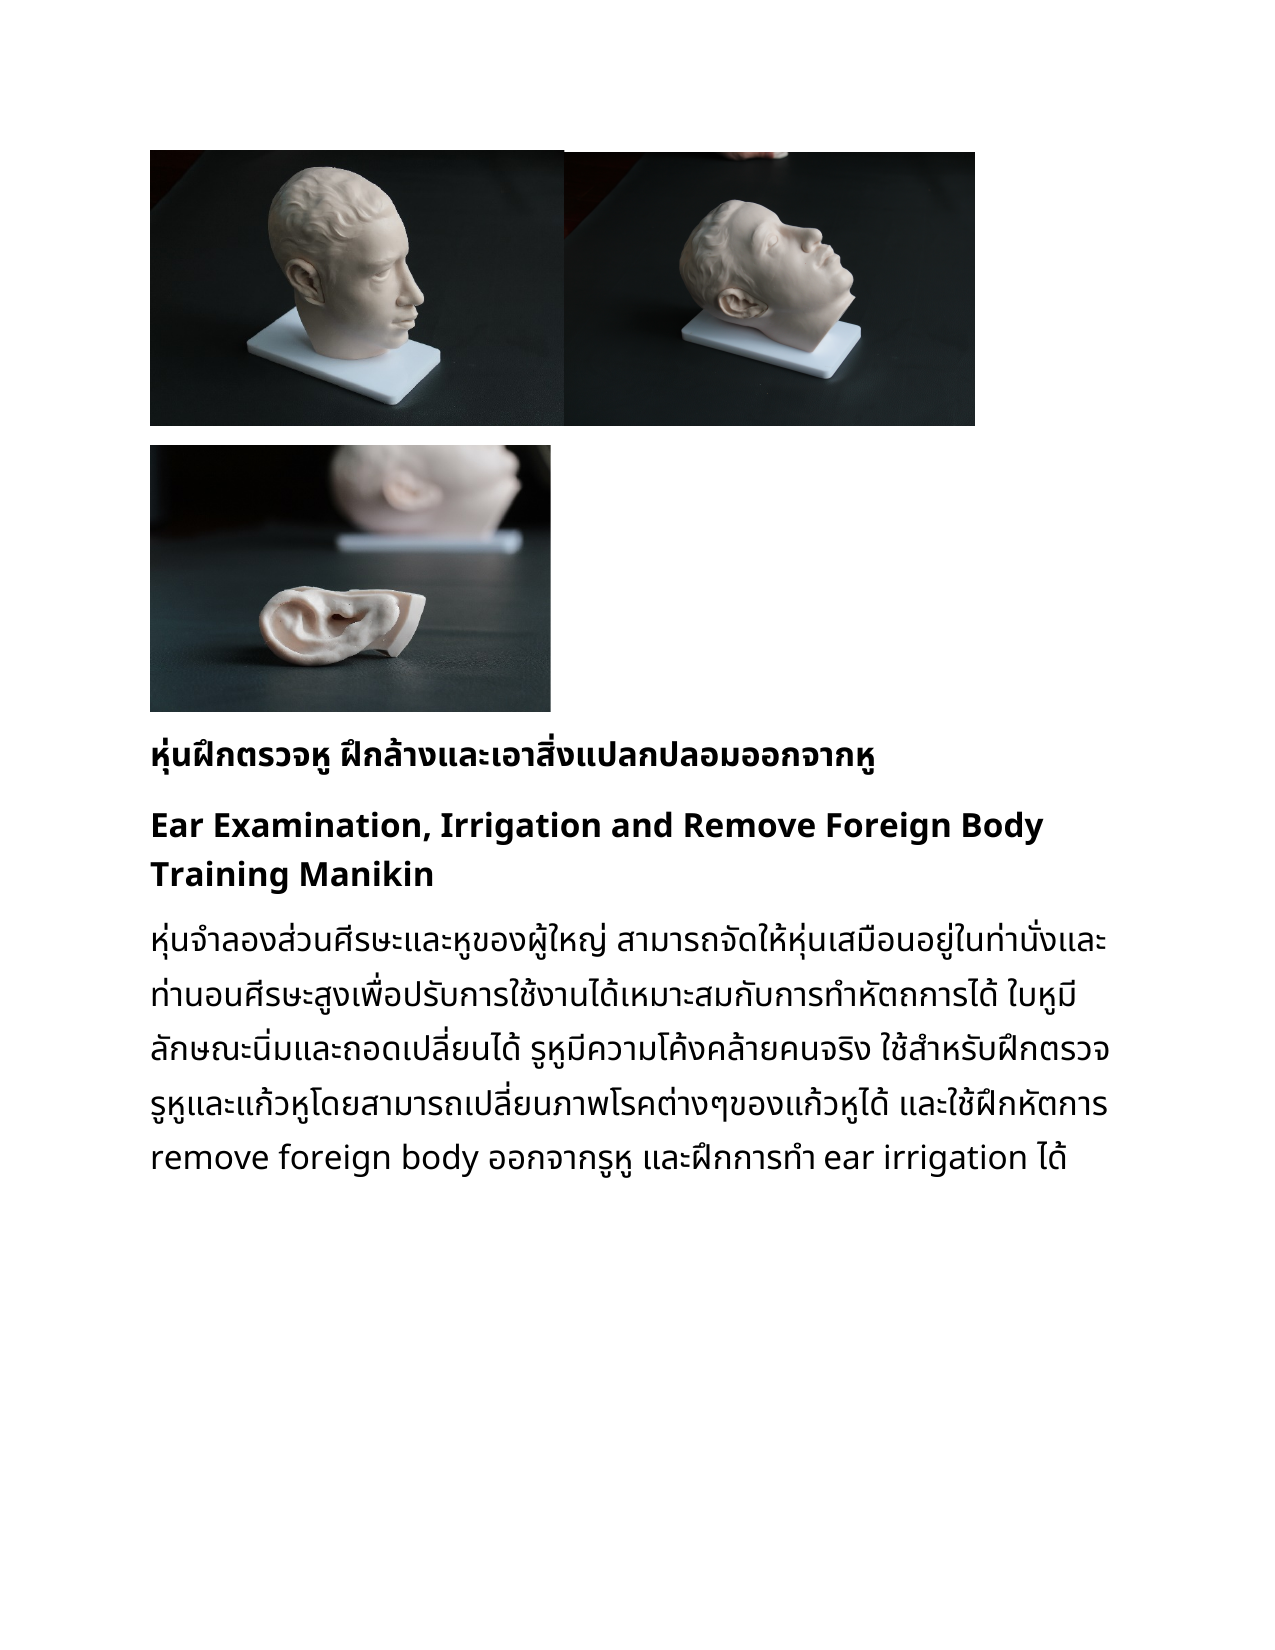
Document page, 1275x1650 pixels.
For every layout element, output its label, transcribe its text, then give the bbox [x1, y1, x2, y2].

text หุ่นฝึกตรวจหู ฝึกล้างและเอาสิ่งแปลกปลอมออกจากหู [150, 731, 1125, 781]
text หุ่นจำลองส่วนศีรษะและหูของผู้ใหญ่ สามารถจัดให้หุ่นเสมือนอยู่ในท่านั่งและท่านอนศีรษะสูงเพื่อปรับการใช้งานได้เหมาะสมกับการทำหัตถการได้ ใบหูมีลักษณะนิ่มและถอดเปลี่ยนได้ รูหูมีความโค้งคล้ายคนจริง ใช้สำหรับฝึกตรวจรูหูและแก้วหูโดยสามารถเปลี่ยนภาพโรคต่างๆของแก้วหูได้ และใช้ฝึกหัตการ remove foreign body ออกจากรูหู และฝึกการทำear irrigation ได้ [150, 916, 1125, 1184]
picture [150, 445, 551, 712]
picture [150, 150, 975, 426]
text Ear Examination, Irrigation and Remove Foreign Body Training Manikin [150, 802, 1125, 896]
